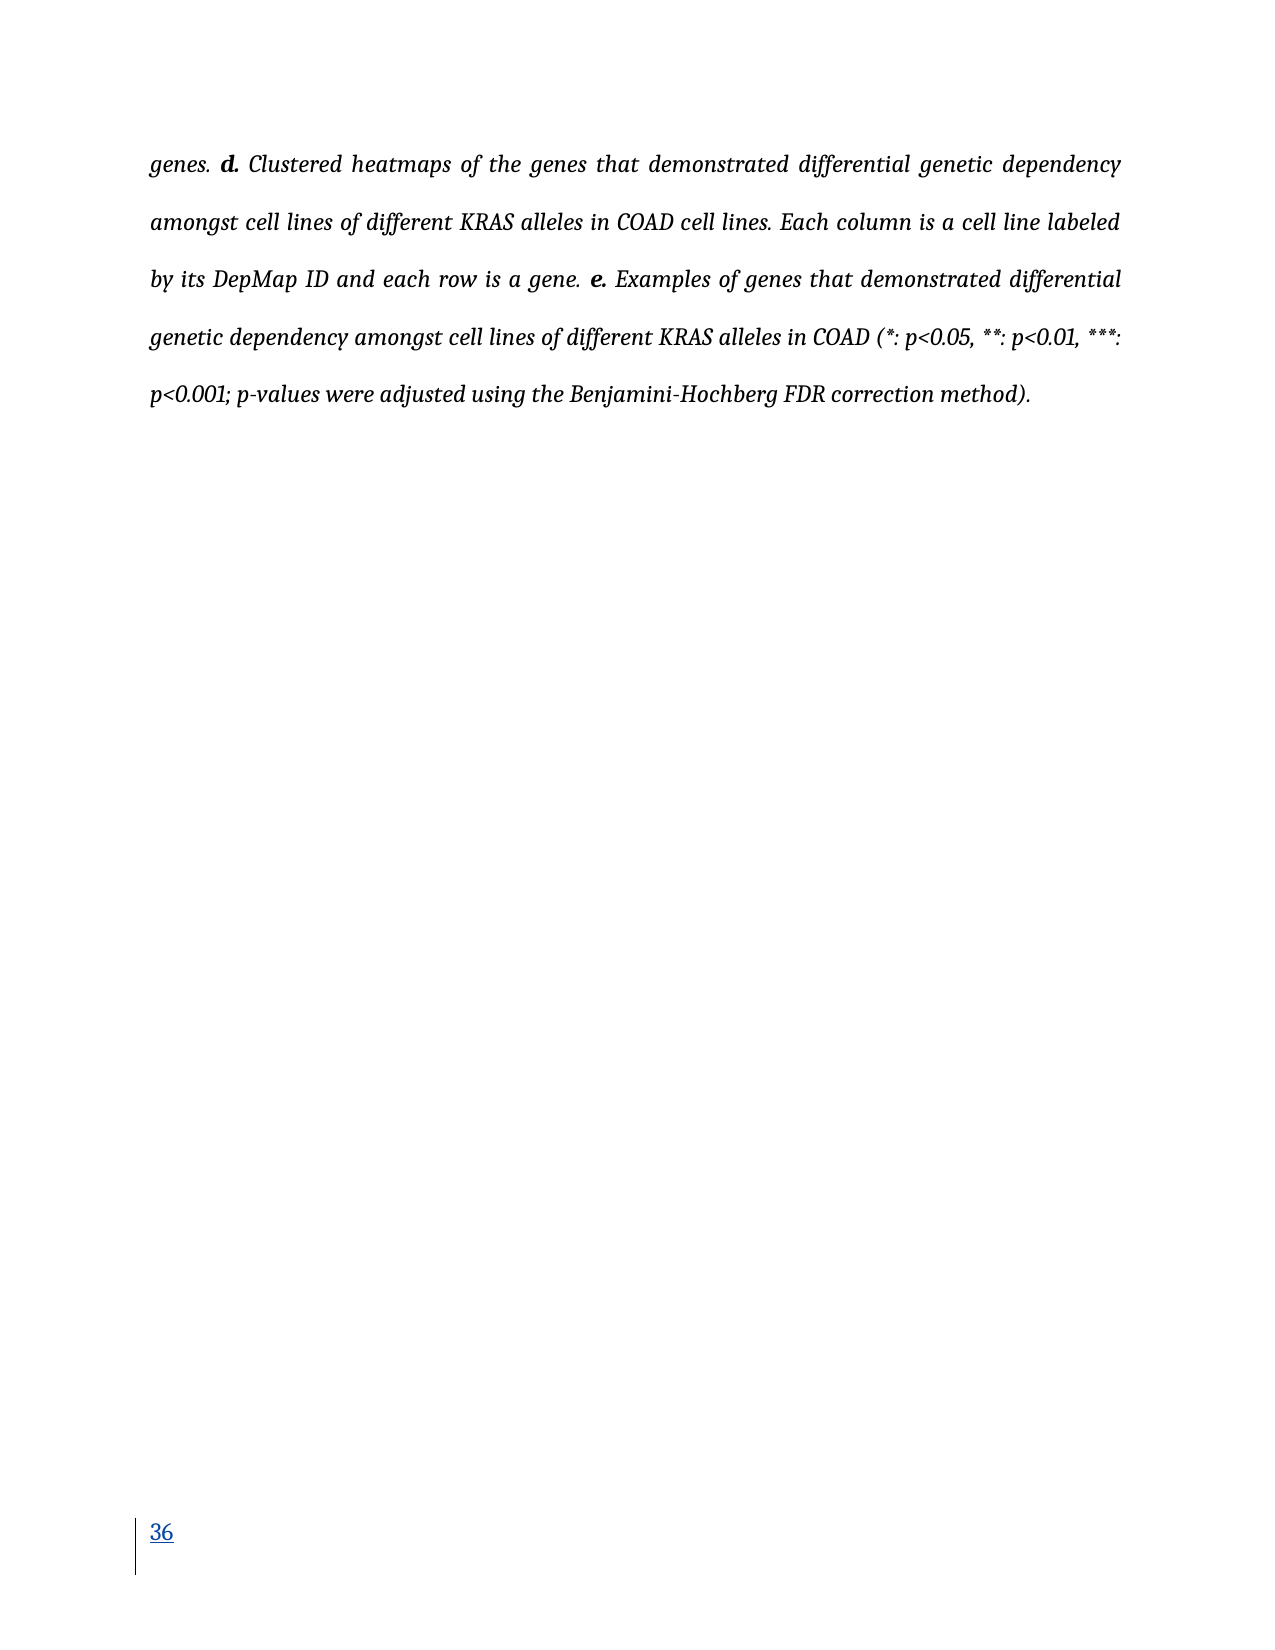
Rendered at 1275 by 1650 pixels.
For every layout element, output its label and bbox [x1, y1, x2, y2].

text [150, 150, 1125, 409]
